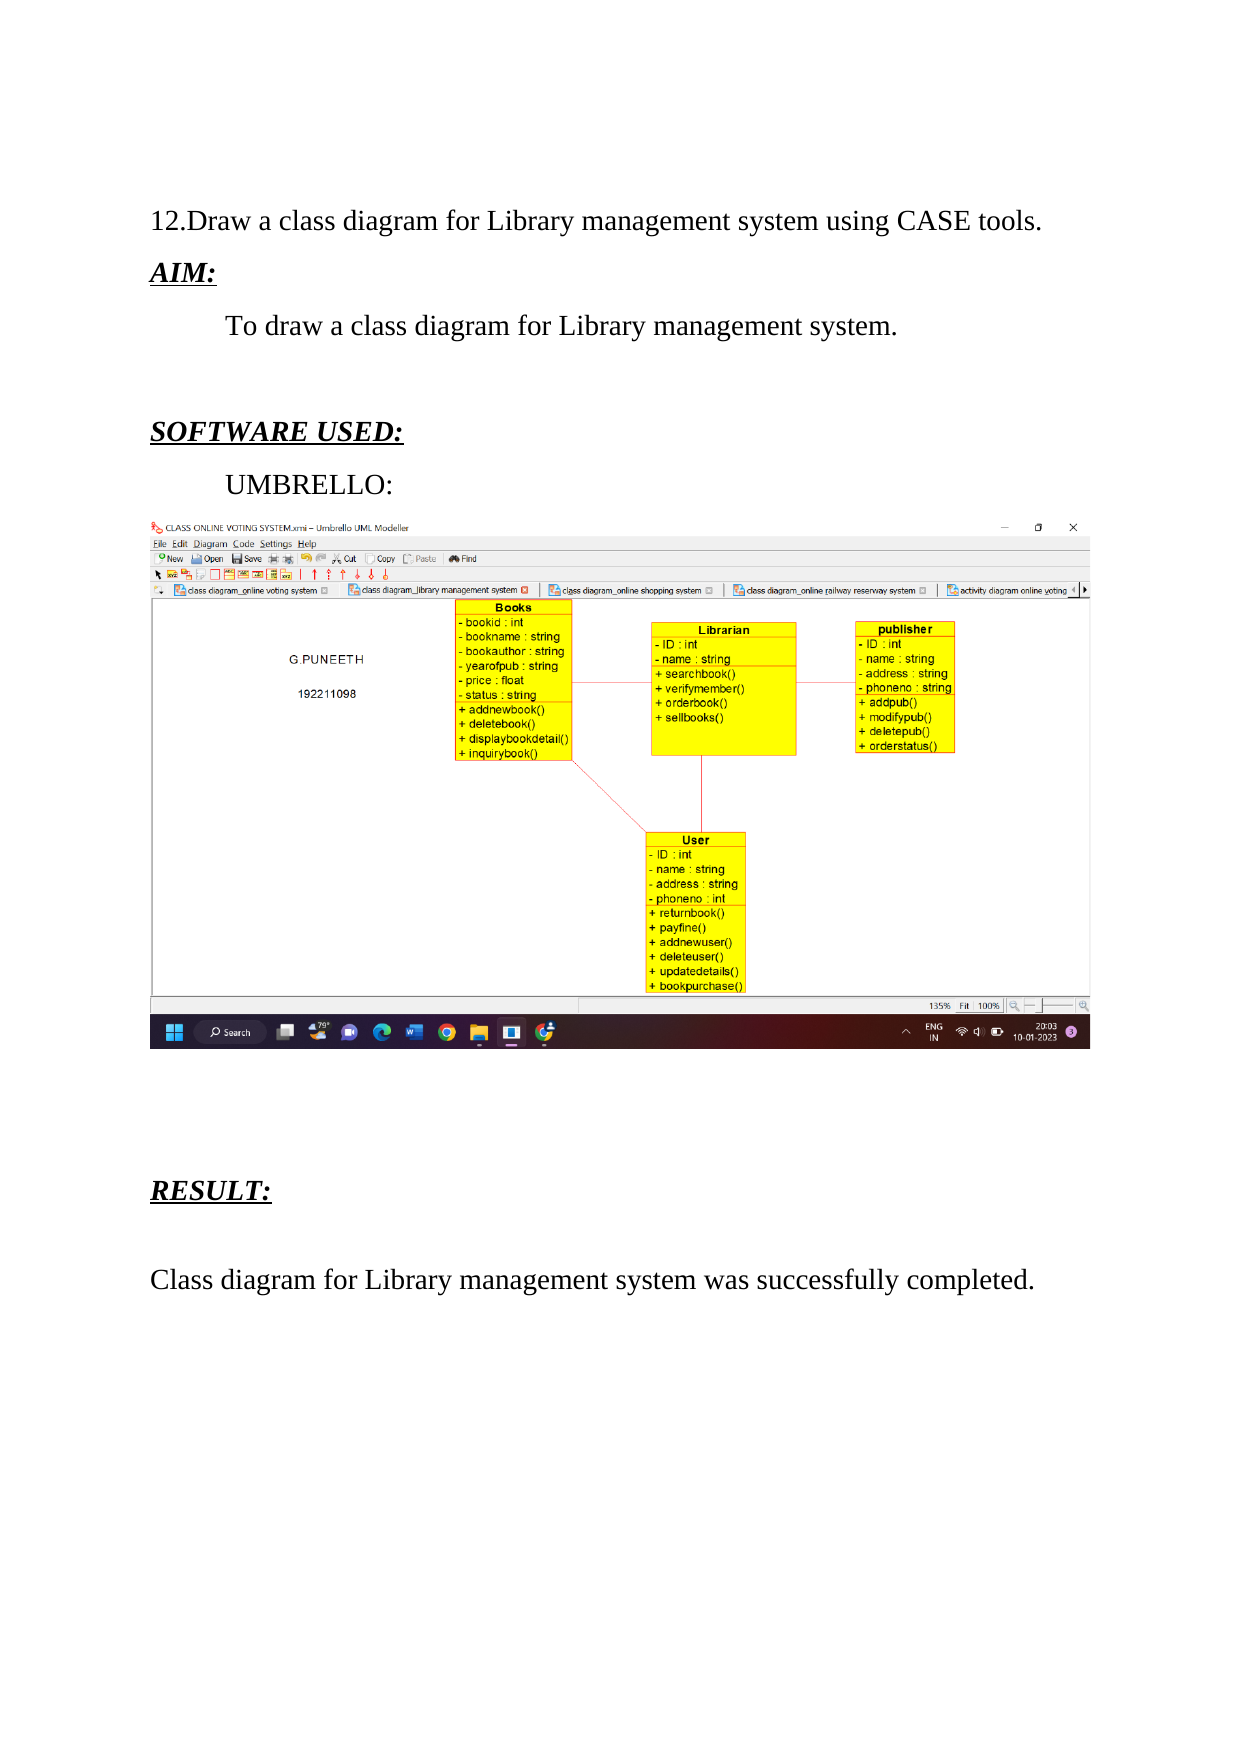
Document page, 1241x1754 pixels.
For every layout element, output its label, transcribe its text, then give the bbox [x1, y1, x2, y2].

text RESULT: [150, 1173, 1090, 1207]
text Class diagram for Library management system was successfully completed. [150, 1226, 1090, 1296]
text AIM: [150, 256, 1090, 289]
text 12.Draw a class diagram for Library management system using CASE tools. [150, 203, 1090, 236]
text SOFTWARE USED: [150, 414, 1090, 448]
text To draw a class diagram for Library management system. [150, 308, 1090, 342]
picture [150, 519, 1091, 1049]
text UMBRELLO: [150, 467, 1090, 500]
